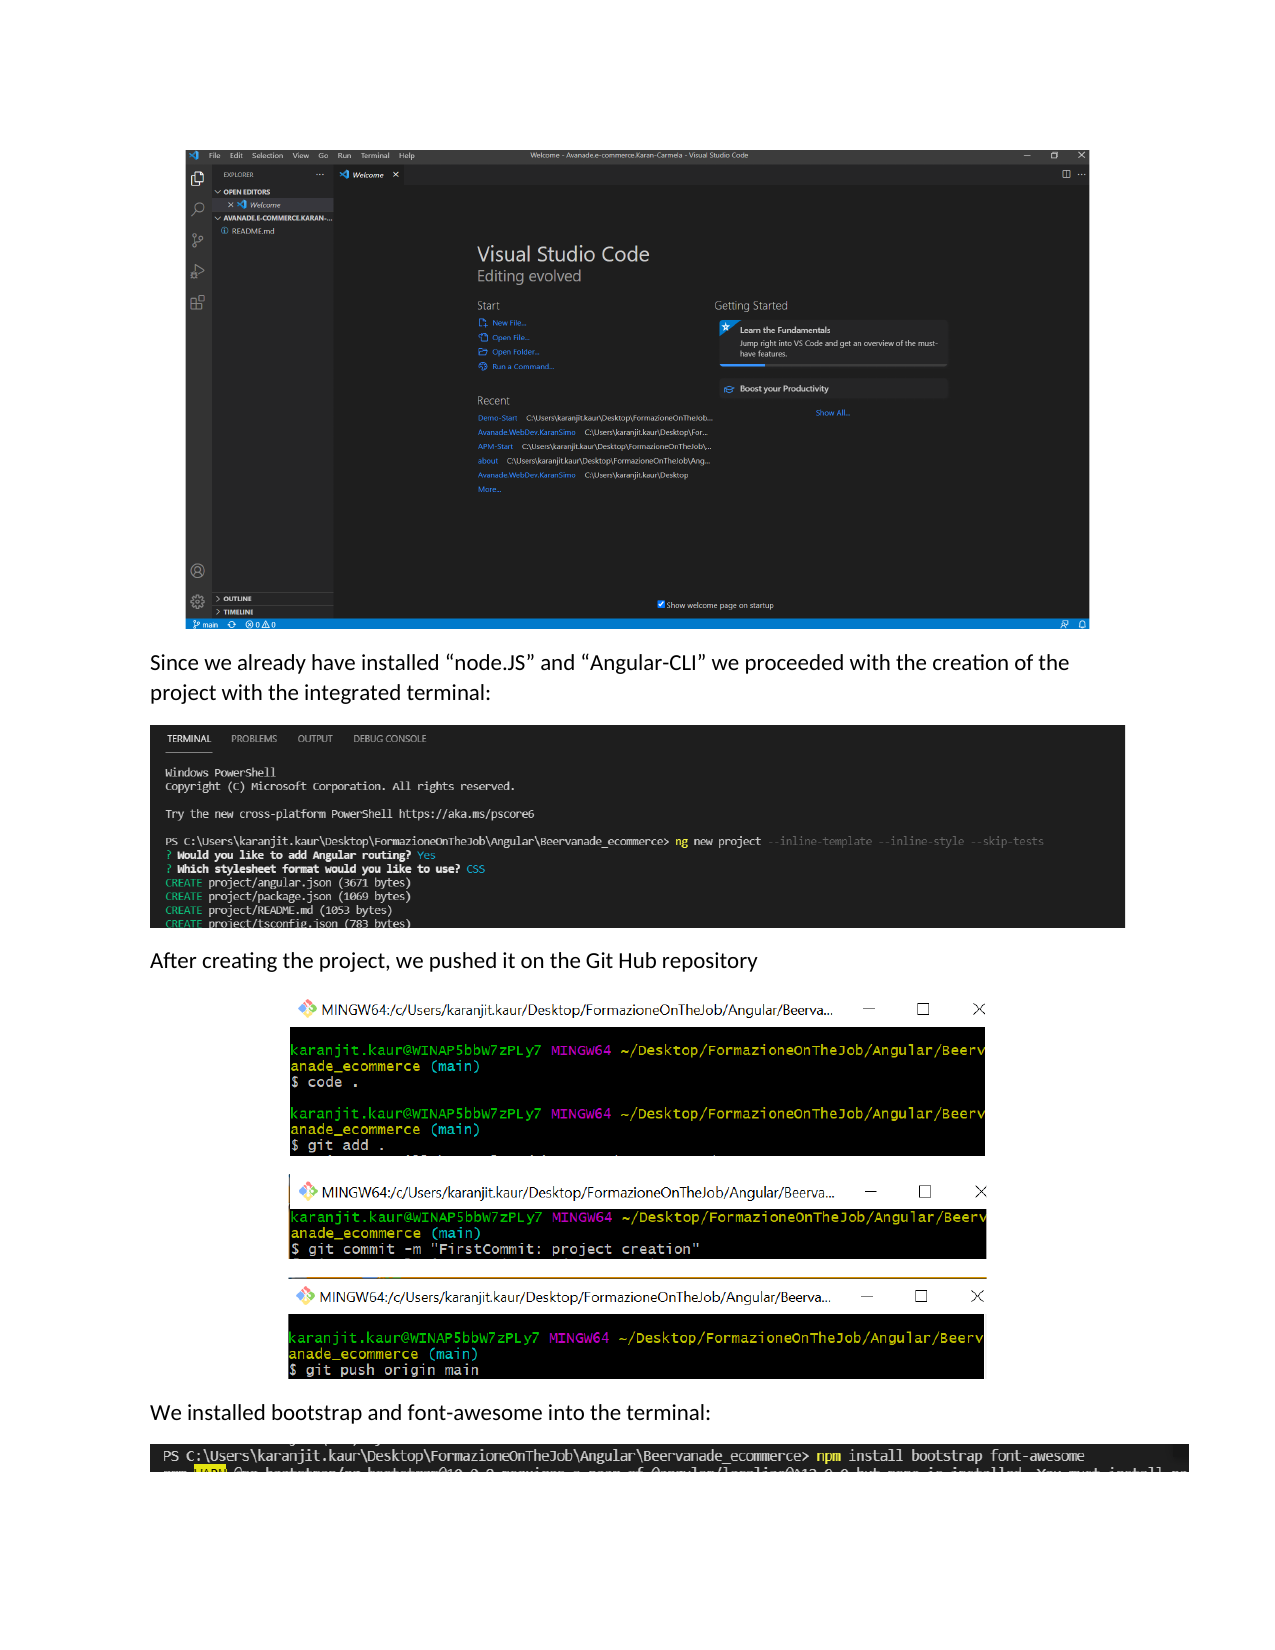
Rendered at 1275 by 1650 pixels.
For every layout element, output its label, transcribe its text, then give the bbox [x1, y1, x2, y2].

picture [185, 150, 1090, 629]
picture [150, 725, 1125, 928]
text We installed bootstrap and font-awesome into the terminal: [150, 1398, 1125, 1426]
picture [288, 1277, 987, 1379]
picture [288, 1174, 987, 1259]
picture [150, 1444, 1189, 1472]
text Since we already have installed “node.JS” and “Angular-CLI” we proceeded with the creation of the project with the integrated terminal: [150, 648, 1125, 706]
picture [290, 993, 985, 1156]
text After creating the project, we pushed it on the Git Hub repository [150, 946, 1125, 974]
